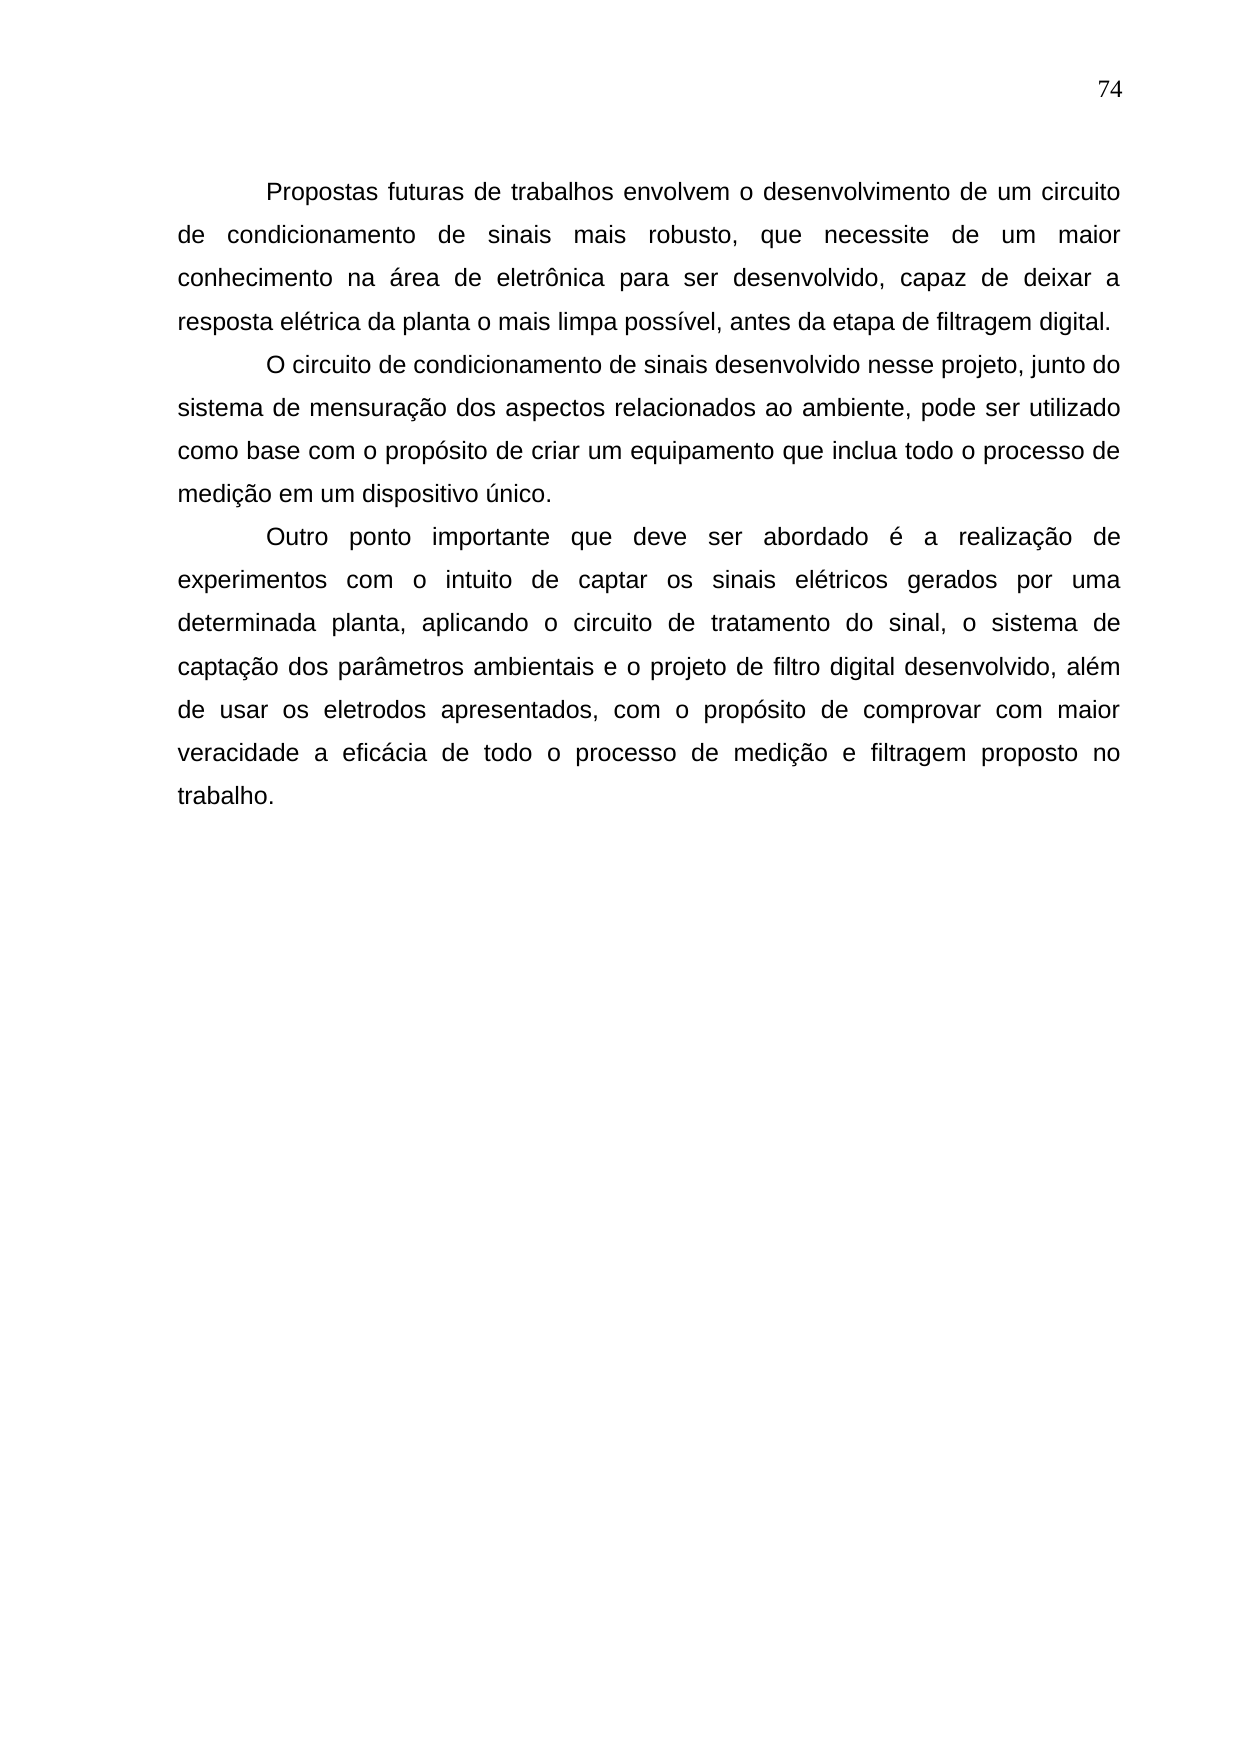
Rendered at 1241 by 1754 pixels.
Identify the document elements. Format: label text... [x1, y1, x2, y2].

text O circuito de condicionamento de sinais desenvolvido nesse projeto, junto do sistema de mensuração dos aspectos relacionados ao ambiente, pode ser utilizado como base com o propósito de criar um equipamento que inclua todo o processo de medição em um dispositivo único. [177, 350, 1122, 508]
text Outro ponto importante que deve ser abordado é a realização de experimentos com o intuito de captar os sinais elétricos gerados por uma determinada planta, aplicando o circuito de tratamento do sinal, o sistema de captação dos parâmetros ambientais e o projeto de filtro digital desenvolvido, além de usar os eletrodos apresentados, com o propósito de comprovar com maior veracidade a eficácia de todo o processo de medição e filtragem proposto no trabalho. [177, 522, 1122, 810]
text Propostas futuras de trabalhos envolvem o desenvolvimento de um circuito de condicionamento de sinais mais robusto, que necessite de um maior conhecimento na área de eletrônica para ser desenvolvido, capaz de deixar a resposta elétrica da planta o mais limpa possível, antes da etapa de filtragem digital. [177, 177, 1122, 335]
